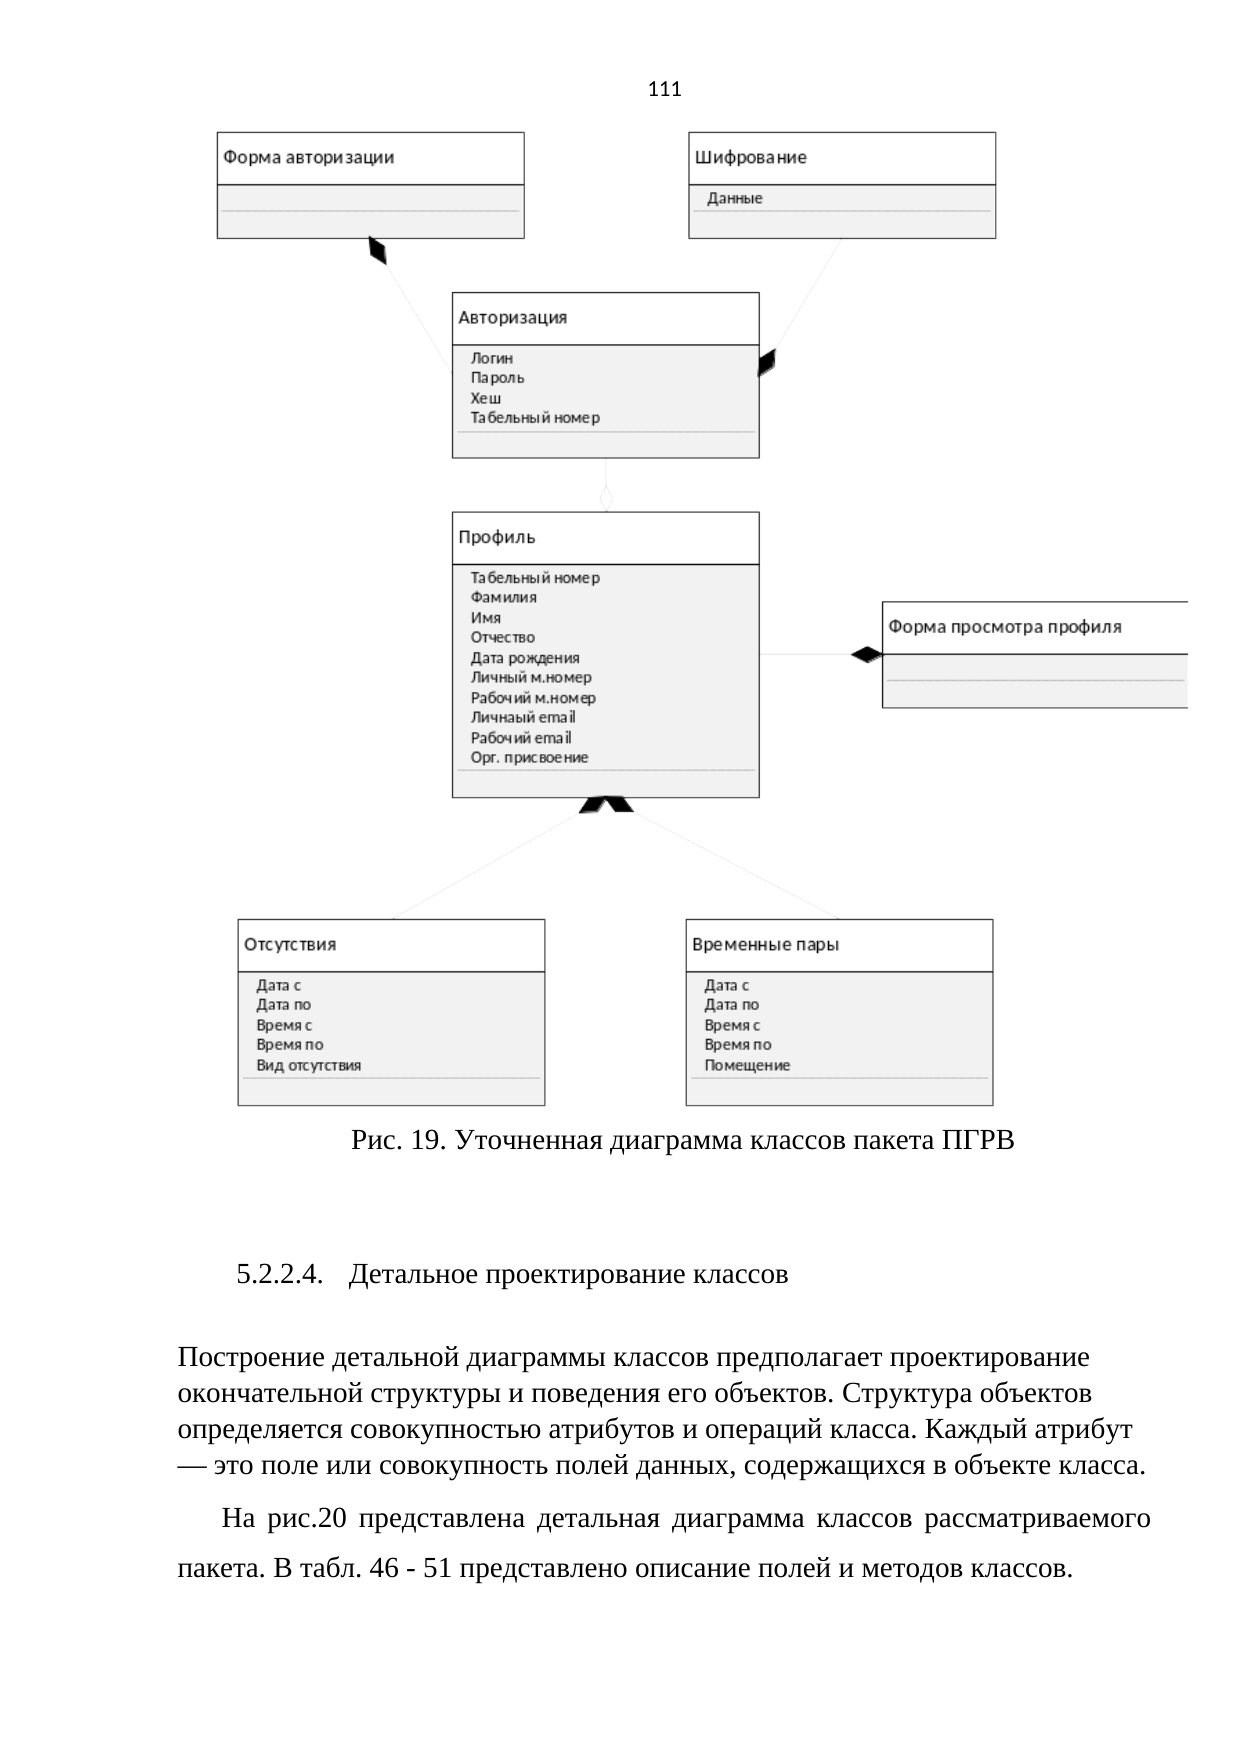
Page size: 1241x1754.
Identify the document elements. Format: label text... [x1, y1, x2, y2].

text Рис. 19. Уточненная диаграмма классов пакета ПГРВ [177, 1122, 1152, 1155]
subtitle Детальное проектирование классов [236, 1256, 1152, 1289]
text Построение детальной диаграммы классов предполагает проектирование окончательной структуры и поведения его объектов. Структура объектов определяется совокупностью атрибутов и операций класса. Каждый атрибут — это поле или совокупность полей данных, содержащихся в объекте класса. [177, 1339, 1152, 1481]
text На рис.20 представлена детальная диаграмма классов рассматриваемого пакета. В табл. 46 - 51 представлено описание полей и методов классов. [177, 1500, 1152, 1584]
